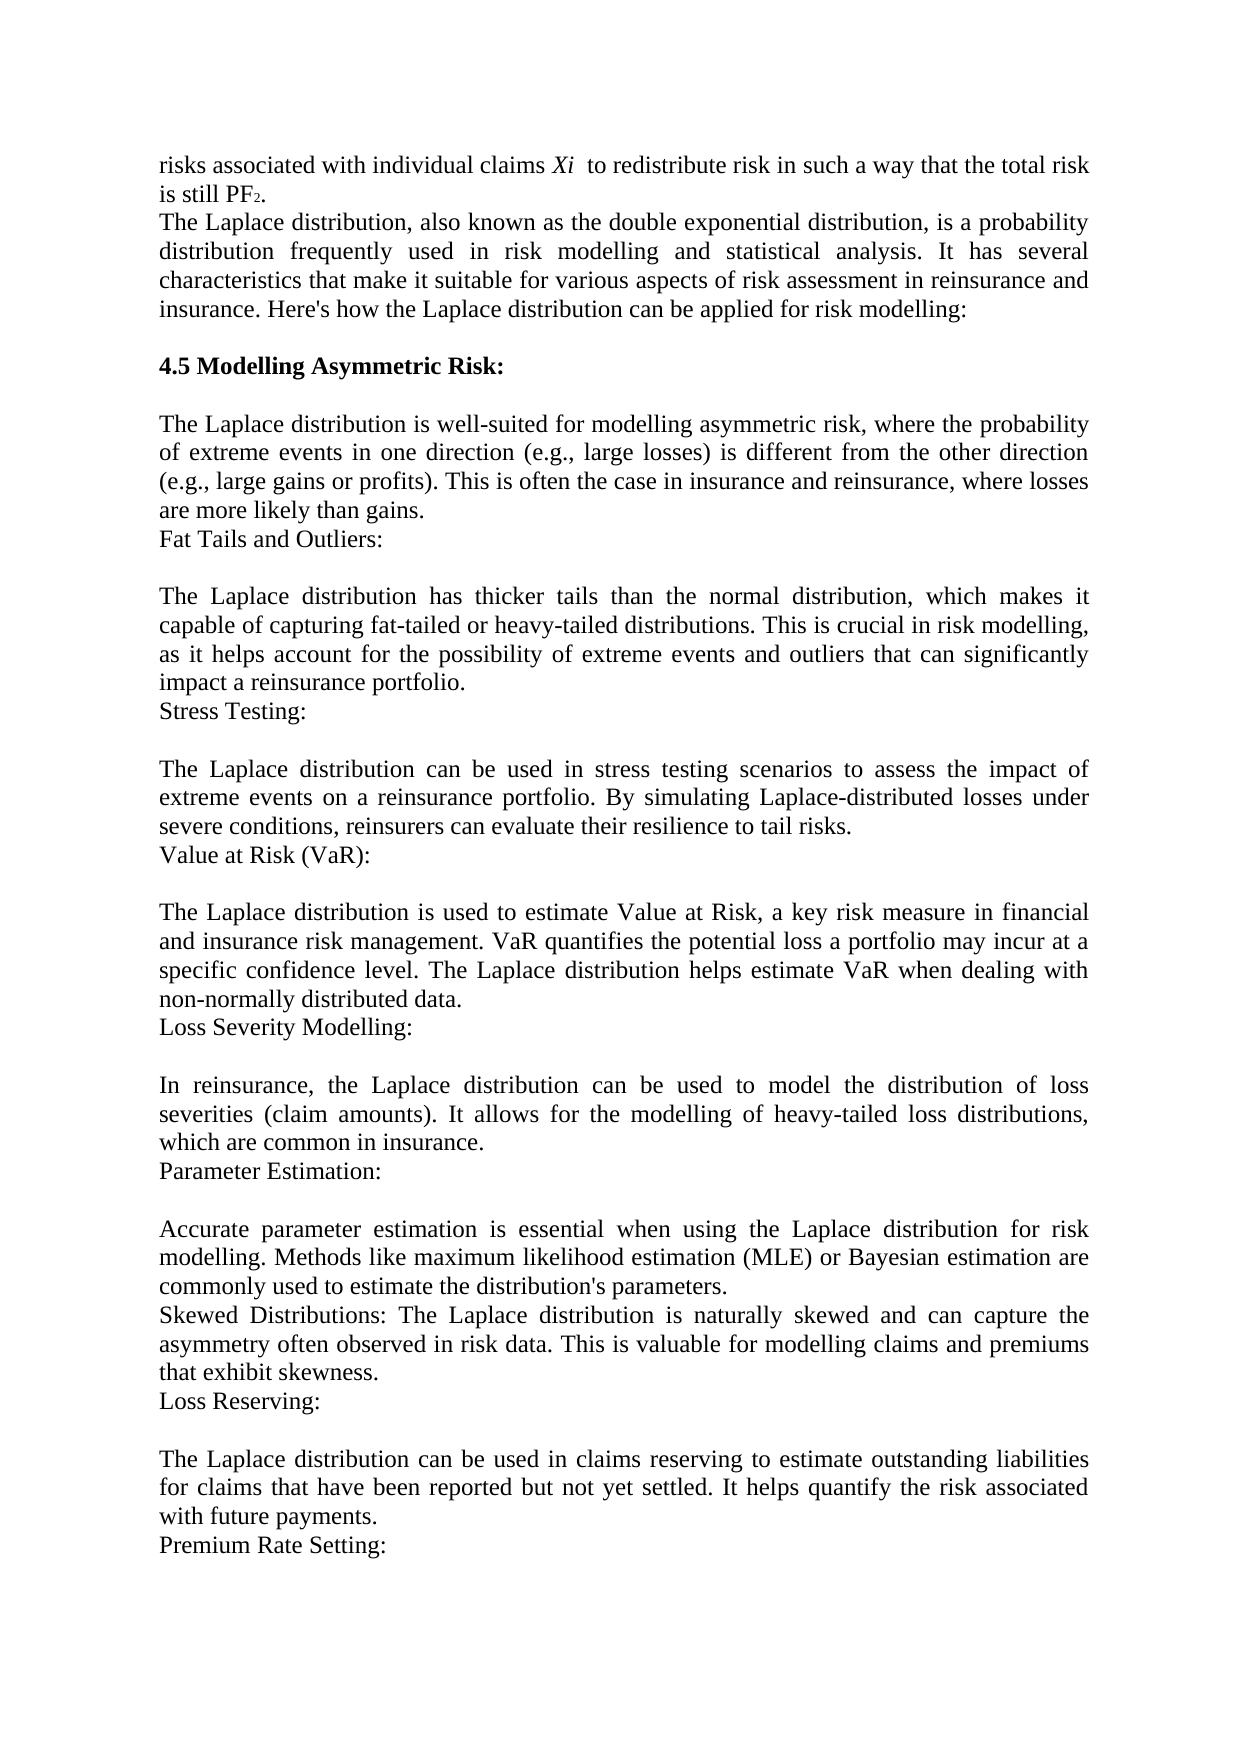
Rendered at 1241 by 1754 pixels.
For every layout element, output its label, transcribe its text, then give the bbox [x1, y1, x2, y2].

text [159, 150, 1090, 207]
text The Laplace distribution, also known as the double exponential distribution, is a probability distribution frequently used in risk modelling and statistical analysis. It has several characteristics that make it suitable for various aspects of risk assessment in reinsurance and insurance. Here's how the Laplace distribution can be applied for risk modelling: [159, 207, 1090, 322]
text Premium Rate Setting: [159, 1530, 1090, 1559]
text Loss Reserving: [159, 1386, 1090, 1415]
text The Laplace distribution can be used in claims reserving to estimate outstanding liabilities for claims that have been reported but not yet settled. It helps quantify the risk associated with future payments. [159, 1444, 1090, 1530]
text Stress Testing: [159, 696, 1090, 725]
text Parameter Estimation: [159, 1156, 1090, 1185]
text Accurate parameter estimation is essential when using the Laplace distribution for risk modelling. Methods like maximum likelihood estimation (MLE) or Bayesian estimation are commonly used to estimate the distribution's parameters. [159, 1214, 1090, 1300]
text Skewed Distributions: The Laplace distribution is naturally skewed and can capture the asymmetry often observed in risk data. This is valuable for modelling claims and premiums that exhibit skewness. [159, 1300, 1090, 1386]
text The Laplace distribution can be used in stress testing scenarios to assess the impact of extreme events on a reinsurance portfolio. By simulating Laplace-distributed losses under severe conditions, reinsurers can evaluate their resilience to tail risks. [159, 754, 1090, 840]
text Fat Tails and Outliers: [159, 524, 1090, 552]
text Value at Risk (VaR): [159, 840, 1090, 869]
text Loss Severity Modelling: [159, 1012, 1090, 1041]
text The Laplace distribution is used to estimate Value at Risk, a key risk measure in financial and insurance risk management. VaR quantifies the potential loss a portfolio may incur at a specific confidence level. The Laplace distribution helps estimate VaR when dealing with non-normally distributed data. [159, 897, 1090, 1012]
text The Laplace distribution has thicker tails than the normal distribution, which makes it capable of capturing fat-tailed or heavy-tailed distributions. This is crucial in risk modelling, as it helps account for the possibility of extreme events and outliers that can significantly impact a reinsurance portfolio. [159, 581, 1090, 696]
text In reinsurance, the Laplace distribution can be used to model the distribution of loss severities (claim amounts). It allows for the modelling of heavy-tailed loss distributions, which are common in insurance. [159, 1070, 1090, 1156]
text 4.5 Modelling Asymmetric Risk: [159, 351, 1090, 380]
text The Laplace distribution is well-suited for modelling asymmetric risk, where the probability of extreme events in one direction (e.g., large losses) is different from the other direction (e.g., large gains or profits). This is often the case in insurance and reinsurance, where losses are more likely than gains. [159, 409, 1090, 524]
